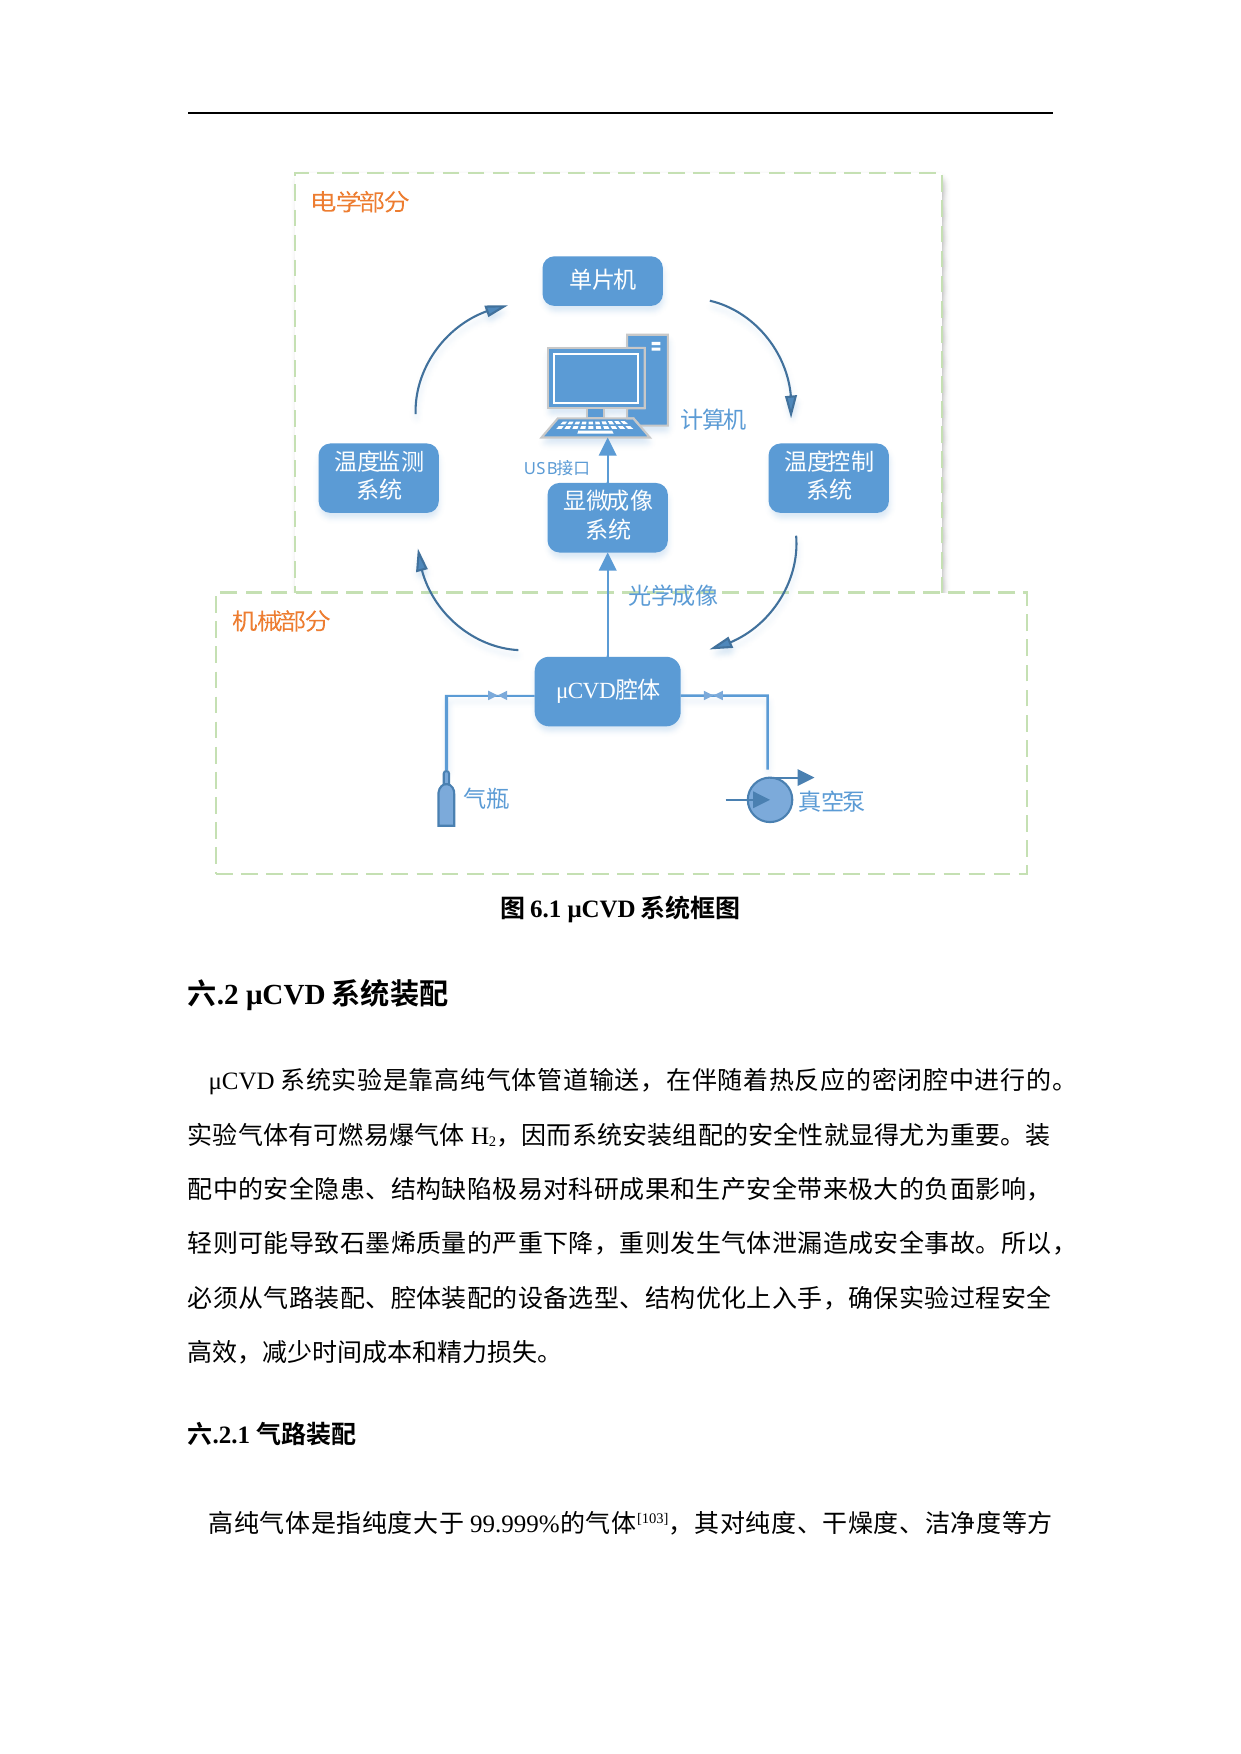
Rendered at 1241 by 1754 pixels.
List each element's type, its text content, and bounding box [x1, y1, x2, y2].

text 图6.1 μCVD系统框图 [187, 889, 1053, 925]
text μCVD系统实验是靠高纯气体管道输送，在伴随着热反应的密闭腔中进行的。实验气体有可燃易爆气体H2，因而系统安装组配的安全性就显得尤为重要。装配中的安全隐患、结构缺陷极易对科研成果和生产安全带来极大的负面影响，轻则可能导致石墨烯质量的严重下降，重则发生气体泄漏造成安全事故。所以，必须从气路装配、腔体装配的设备选型、结构优化上入手，确保实验过程安全高效，减少时间成本和精力损失。 [187, 1061, 1053, 1369]
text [187, 1504, 1053, 1540]
subtitle 气路装配 [187, 1414, 1053, 1450]
subtitle μCVD系统装配 [187, 970, 1053, 1013]
